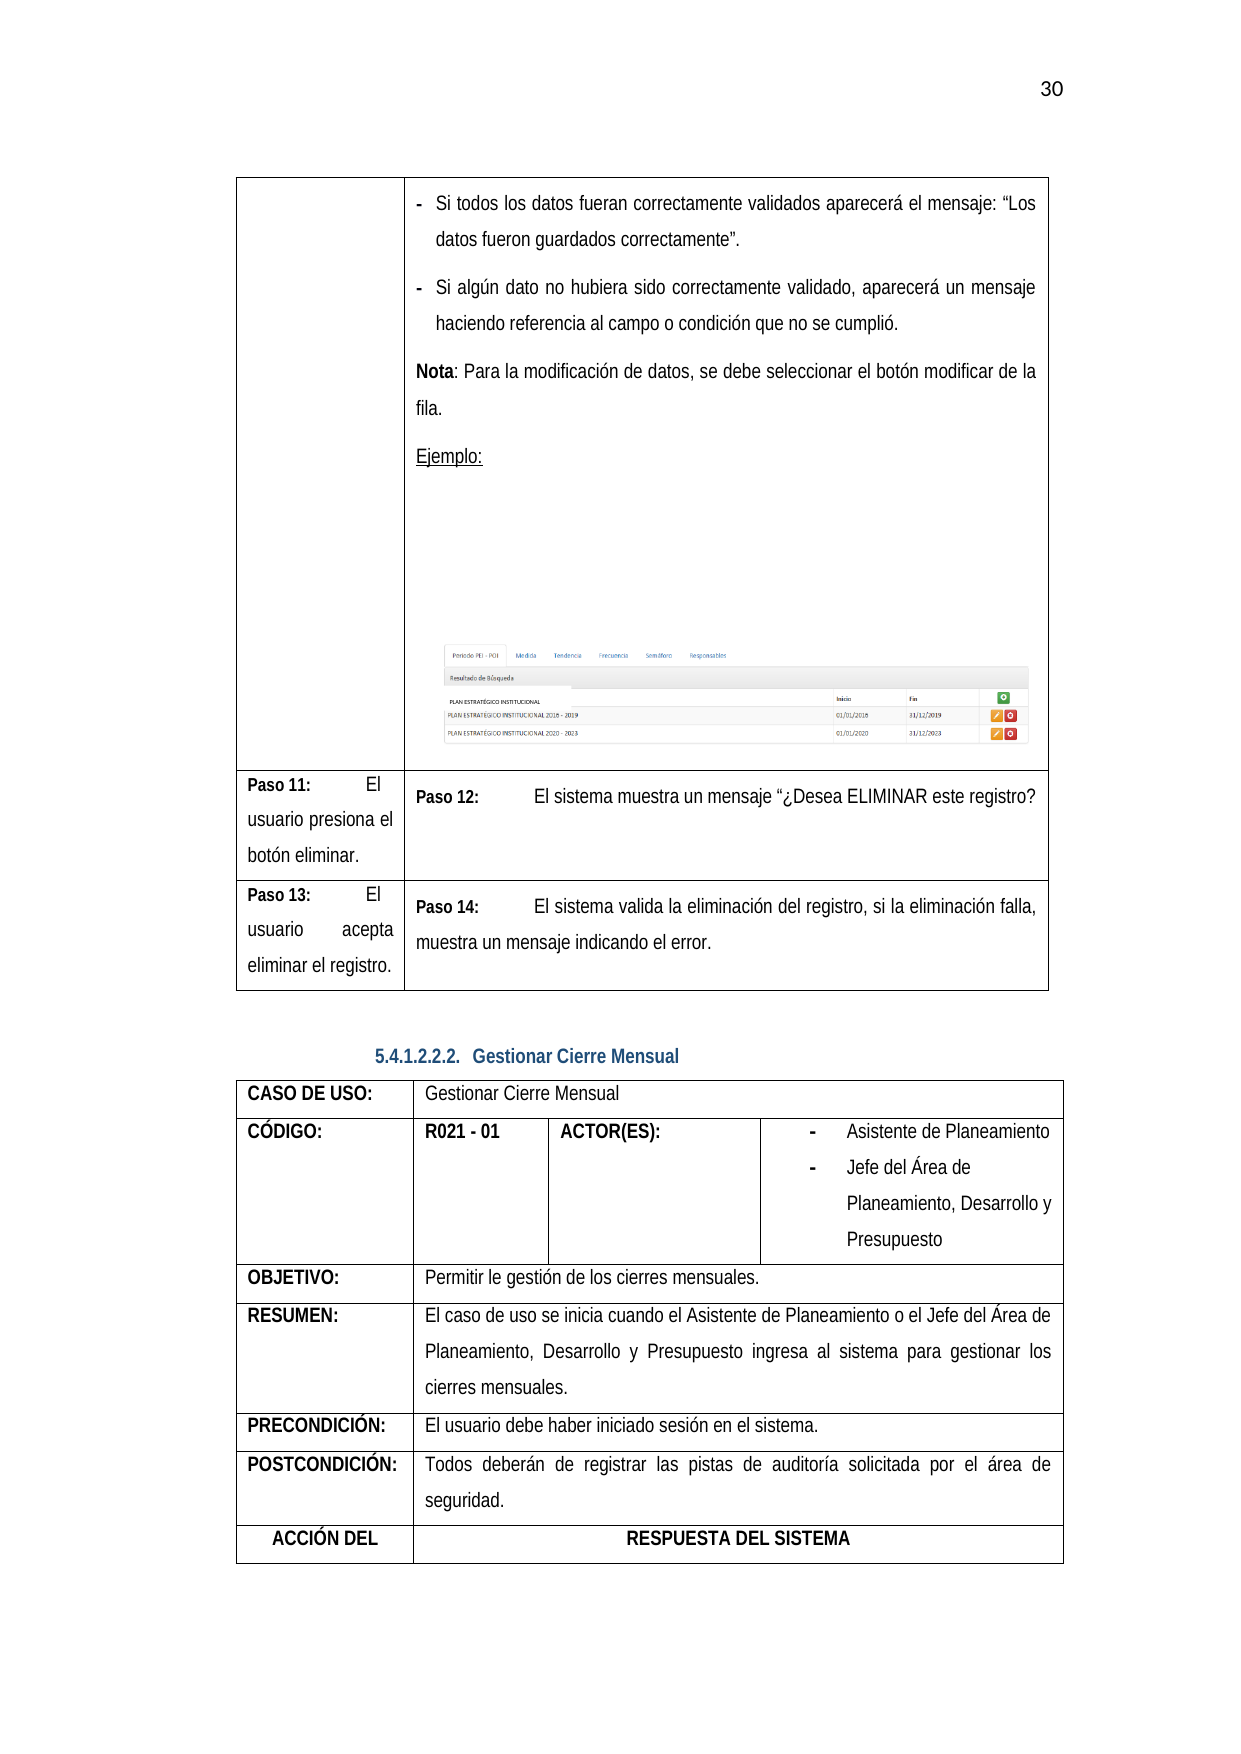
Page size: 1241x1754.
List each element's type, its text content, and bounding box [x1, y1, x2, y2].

table_cell El sistema muestra un mensaje “¿Desea ELIMINAR este registro? [405, 771, 1048, 880]
table_cell Permitir le gestión de los cierres mensuales. [414, 1265, 1063, 1302]
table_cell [405, 178, 1048, 770]
table_cell ACTOR(ES): [549, 1119, 760, 1264]
table_cell El usuario presiona el botón eliminar. [237, 771, 404, 880]
list Gestionar Cierre Mensual [375, 1044, 1063, 1068]
table_cell OBJETIVO: [237, 1265, 413, 1302]
picture [438, 640, 1034, 749]
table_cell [414, 1526, 1063, 1563]
table_cell El usuario debe haber iniciado sesión en el sistema. [414, 1414, 1063, 1451]
table_cell POSTCONDICIÓN: [237, 1452, 413, 1524]
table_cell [237, 178, 404, 770]
table_cell El sistema valida la eliminación del registro, si la eliminación falla, muestra un mensaje indicando el error. [405, 881, 1048, 990]
table_header CASO DE USO: [237, 1081, 413, 1118]
table_cell El caso de uso se inicia cuando el Asistente de Planeamiento o el Jefe del Área de Planeamiento, Desarrollo y Presupuesto ingresa al sistema para gestionar los cierres mensuales. [414, 1304, 1063, 1412]
table_cell RESUMEN: [237, 1304, 413, 1412]
table_cell El usuario acepta eliminar el registro. [237, 881, 404, 990]
table_cell Todos deberán de registrar las pistas de auditoría solicitada por el área de seguridad. [414, 1452, 1063, 1524]
table_cell R021 - 01 [414, 1119, 548, 1264]
table_cell ACCIÓN DEL ACTOR [237, 1526, 413, 1563]
table_cell CÓDIGO: [237, 1119, 413, 1264]
table_header Gestionar Cierre Mensual [414, 1081, 1063, 1118]
table_cell Asistente de Planeamiento Jefe del Área de Planeamiento, Desarrollo y Presupuesto [761, 1119, 1063, 1264]
table_cell PRECONDICIÓN: [237, 1414, 413, 1451]
